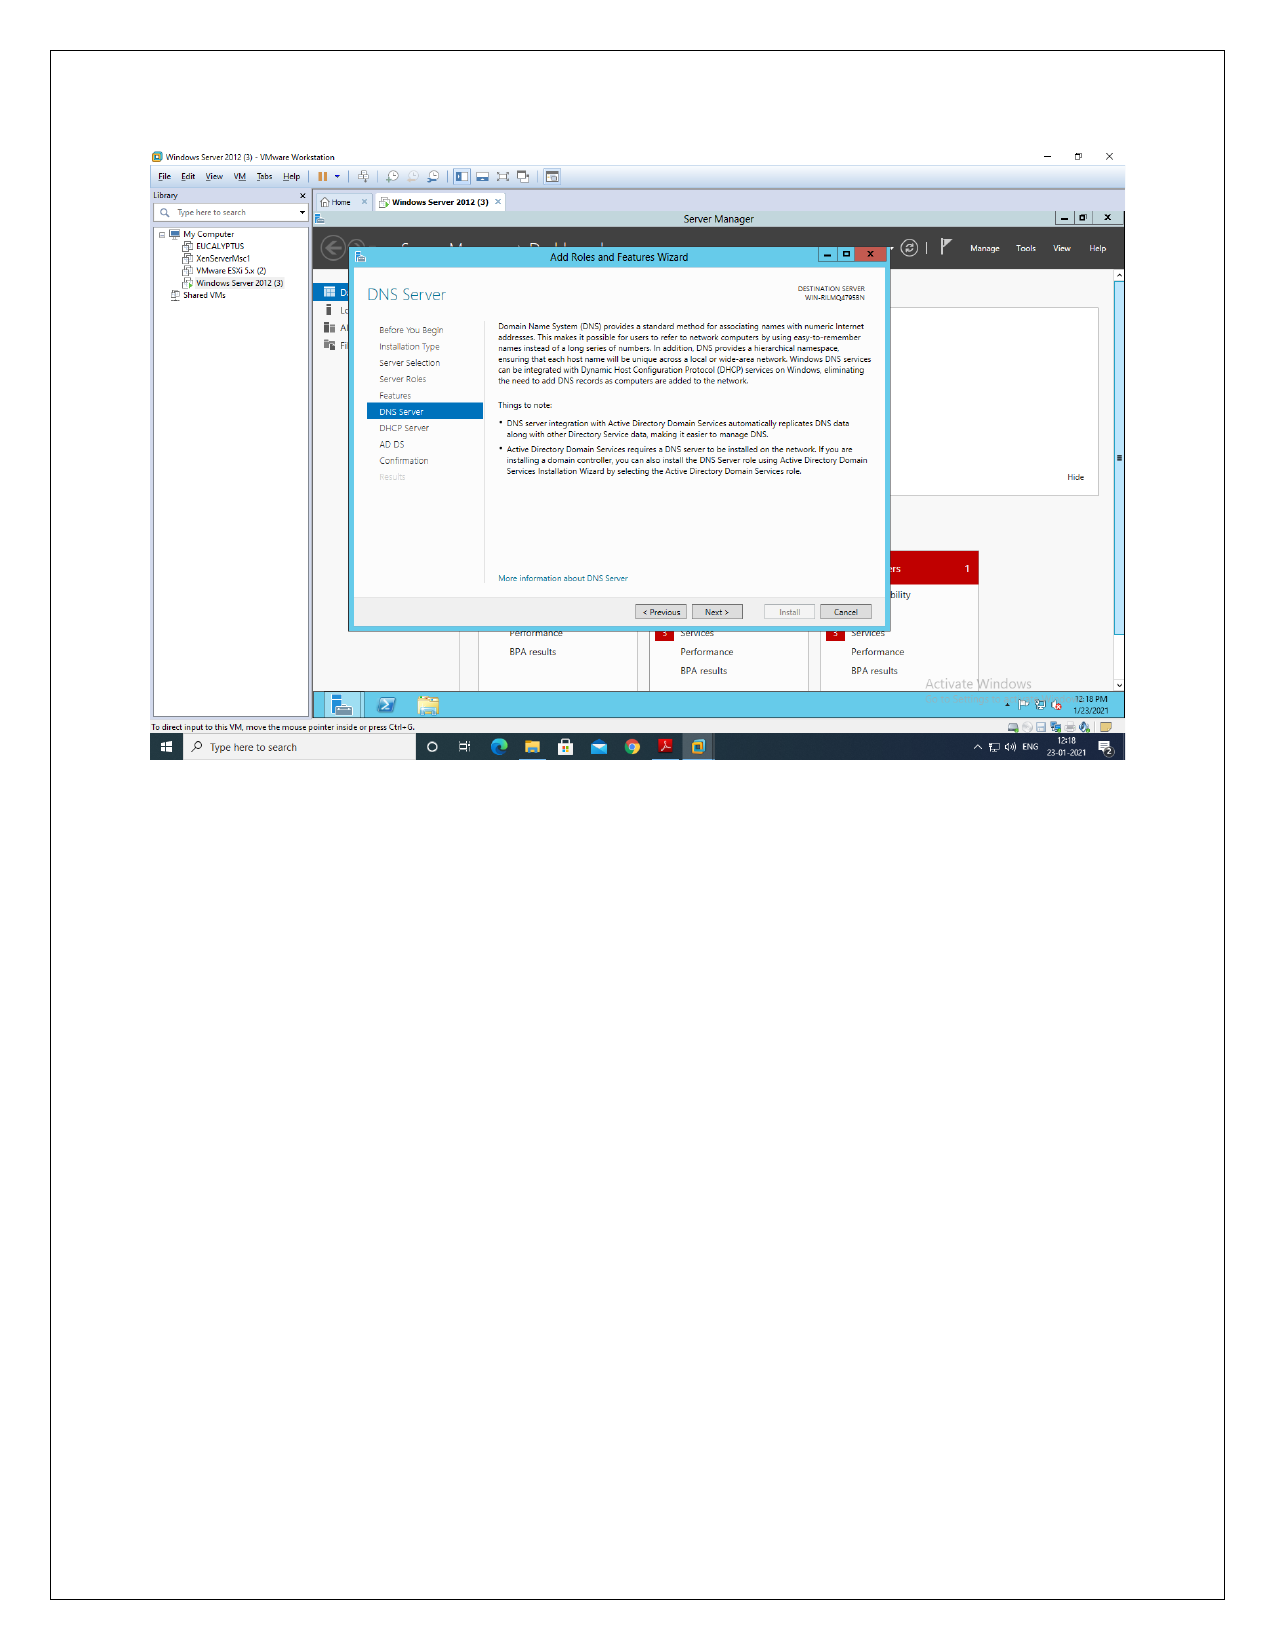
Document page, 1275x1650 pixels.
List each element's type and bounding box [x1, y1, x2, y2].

picture [150, 150, 1125, 760]
